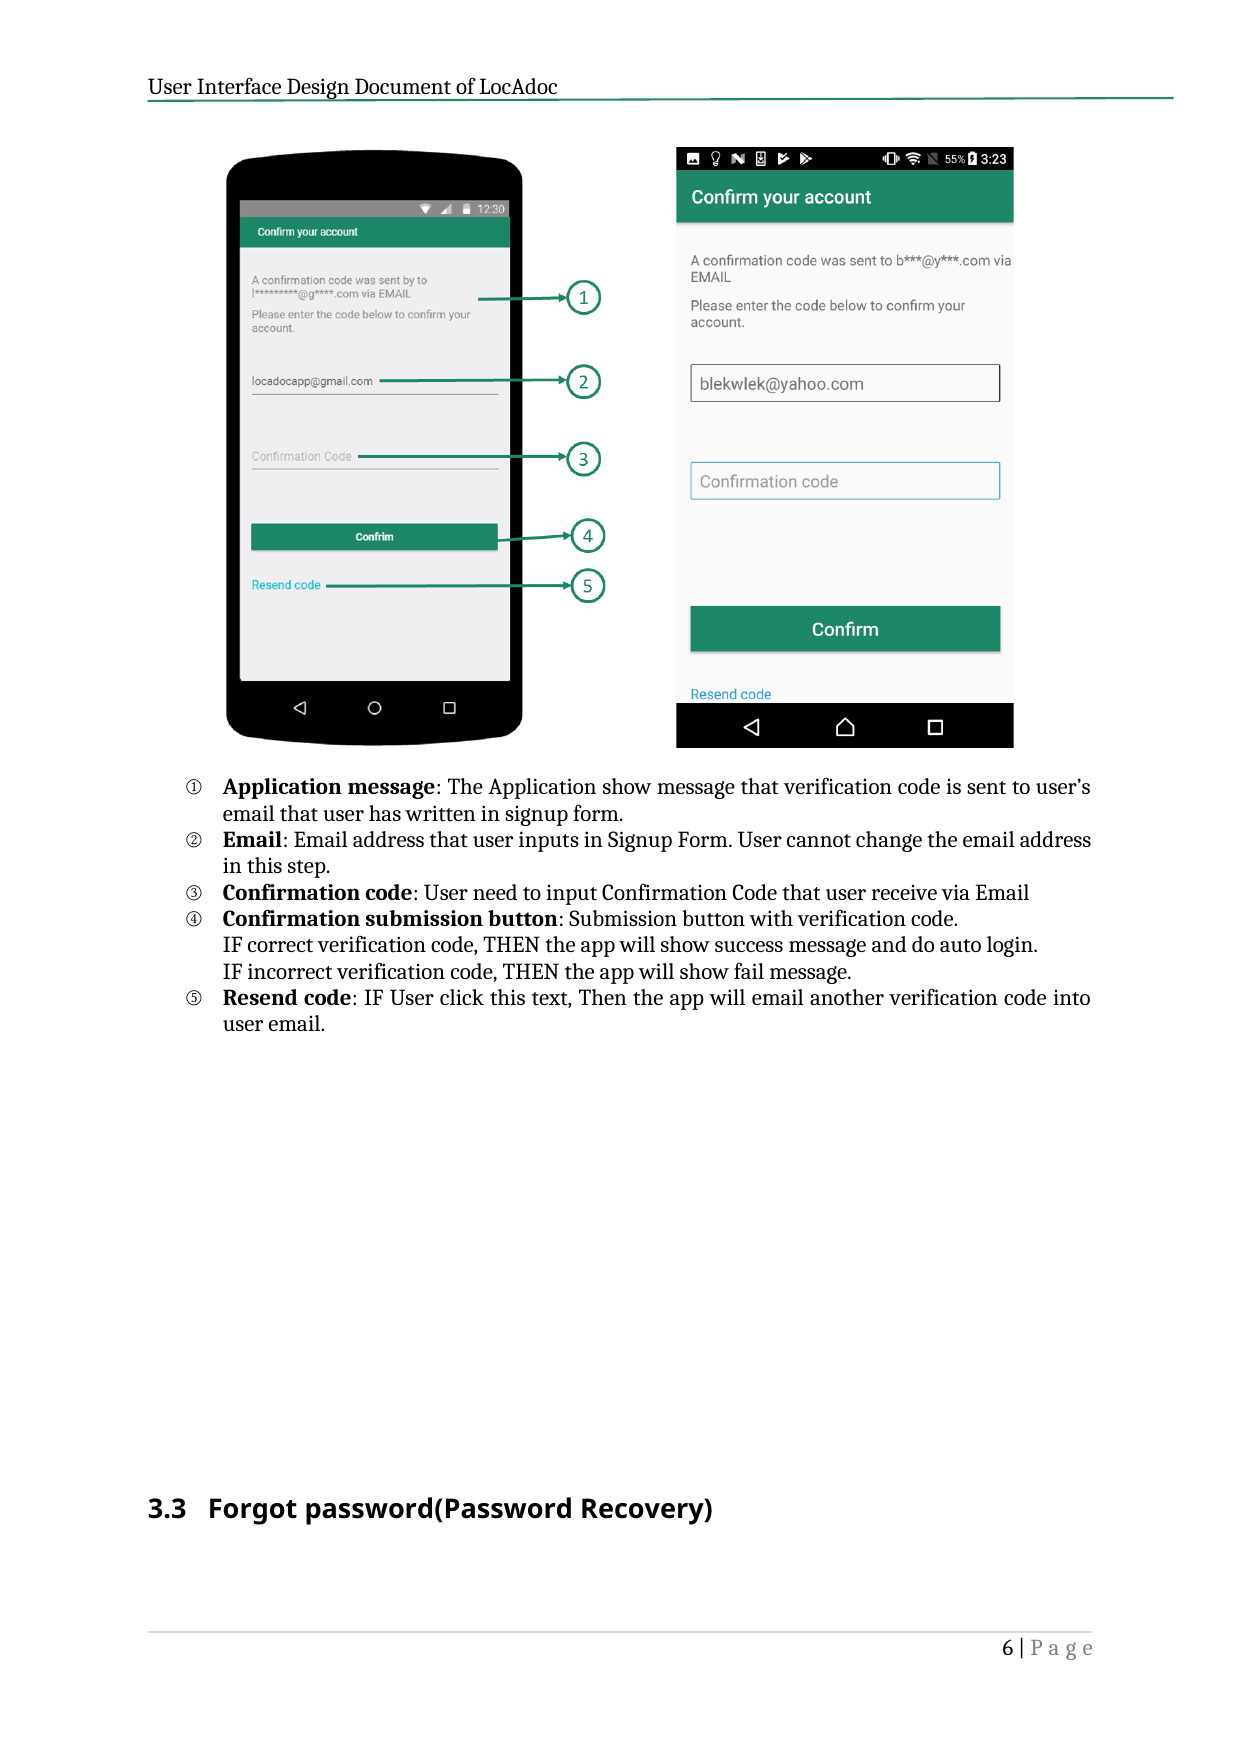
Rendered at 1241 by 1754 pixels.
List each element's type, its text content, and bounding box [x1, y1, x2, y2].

list Confirmation code: User need to input Confirmation Code that user receive via Email [185, 879, 1092, 906]
picture [676, 147, 1014, 748]
picture [226, 147, 606, 748]
list IF incorrect verification code, THEN the app will show fail message. [223, 958, 1092, 985]
subtitle Forgot password(Password Recovery) [148, 1490, 1092, 1527]
list Application message: The Application show message that verification code is sent to user’s email that user has written in signup form. [185, 774, 1092, 827]
list Email: Email address that user inputs in Signup Form. User cannot change the email address in this step. [185, 827, 1092, 879]
list IF correct verification code, THEN the app will show success message and do auto login. [223, 932, 1092, 958]
list Resend code: IF User click this text, Then the app will email another verification code into user email. [185, 985, 1092, 1038]
list Confirmation submission button: Submission button with verification code. [185, 906, 1092, 932]
